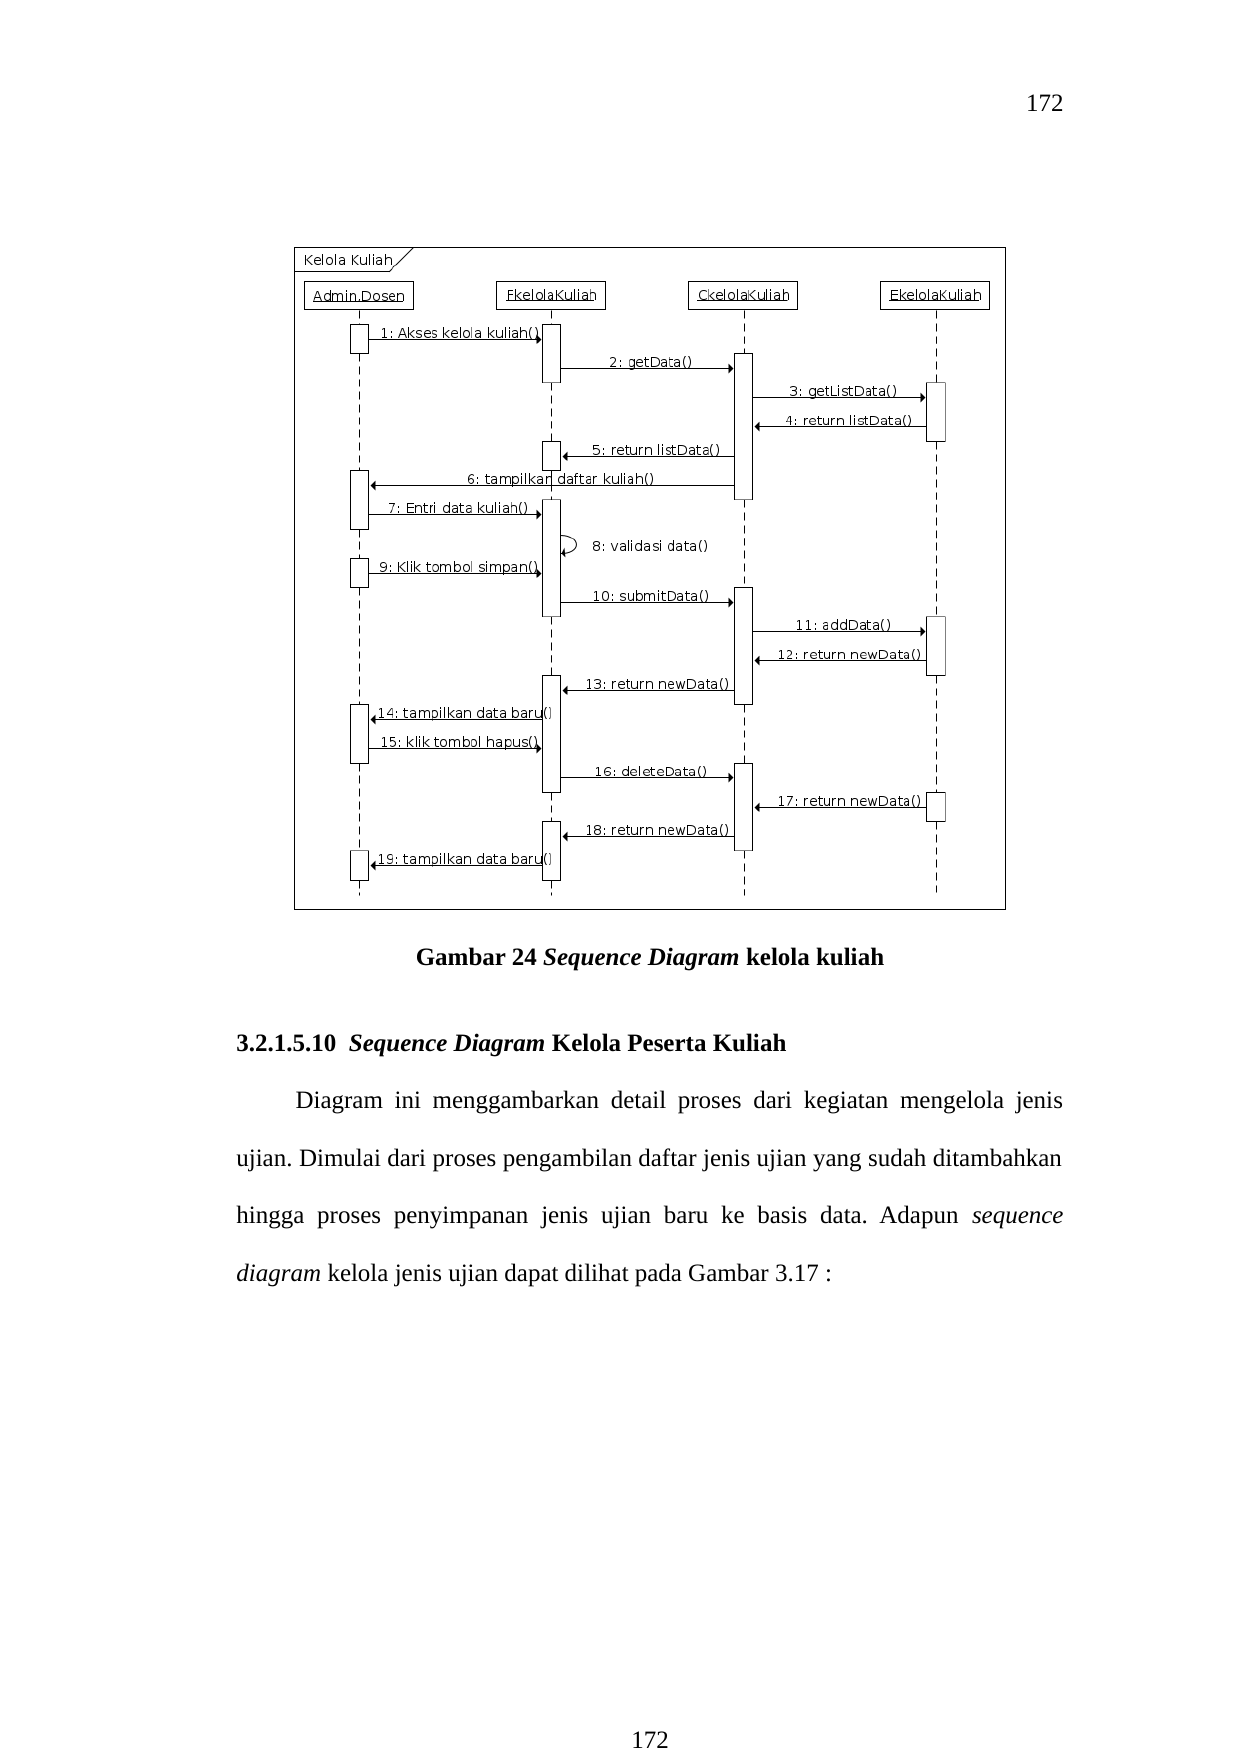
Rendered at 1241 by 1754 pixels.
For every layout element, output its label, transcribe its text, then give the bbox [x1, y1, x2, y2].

list Sequence Diagram Kelola Peserta Kuliah [236, 1028, 1063, 1057]
text Diagram ini menggambarkan detail proses dari kegiatan mengelola jenis ujian. Dimulai dari proses pengambilan daftar jenis ujian yang sudah ditambahkan hingga proses penyimpanan jenis ujian baru ke basis data. Adapun sequence diagram kelola jenis ujian dapat dilihat pada Gambar 3.17 : [236, 1086, 1063, 1287]
picture [287, 243, 1013, 913]
